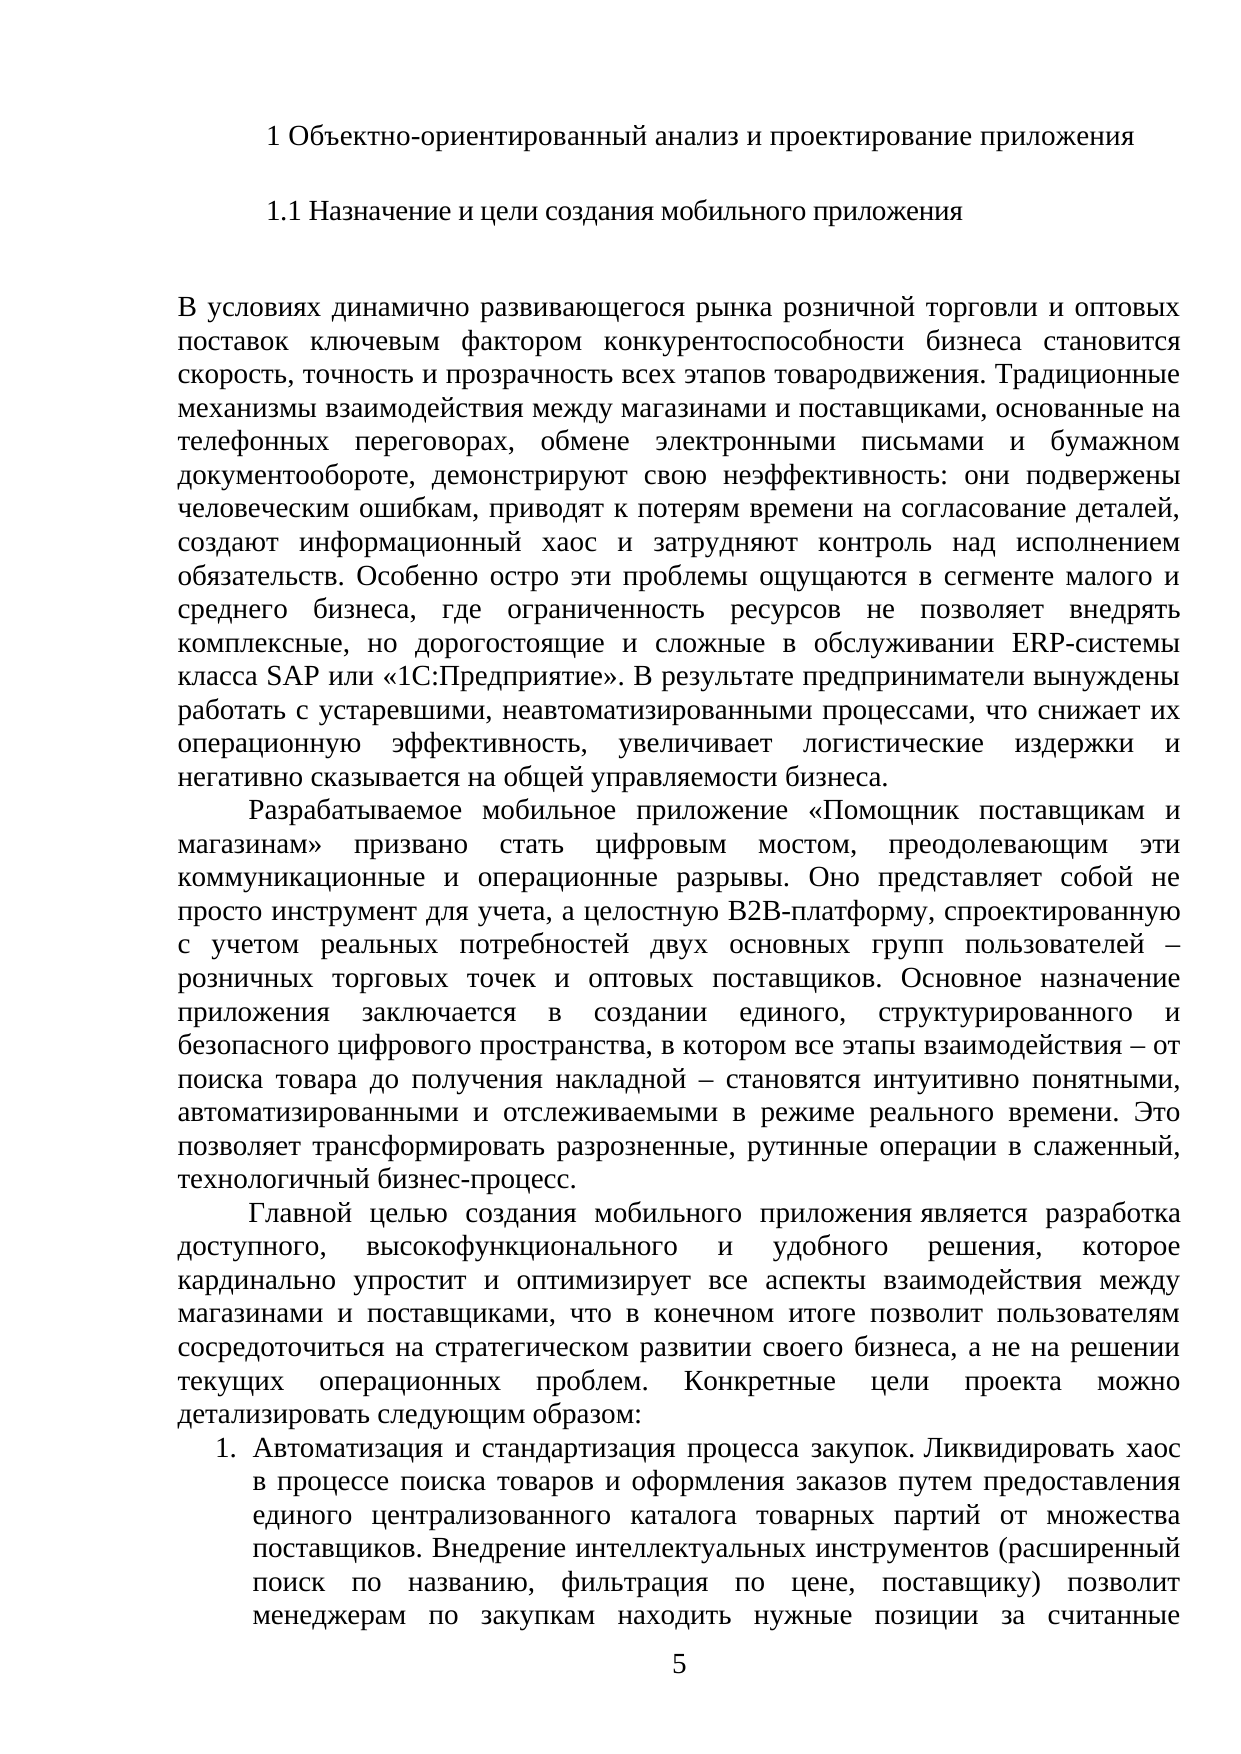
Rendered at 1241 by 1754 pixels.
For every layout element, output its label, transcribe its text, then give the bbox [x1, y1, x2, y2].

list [215, 1430, 1181, 1631]
text Разрабатываемое мобильное приложение «Помощник поставщикам и магазинам» призвано стать цифровым мостом, преодолевающим эти коммуникационные и операционные разрывы. Оно представляет собой не просто инструмент для учета, а целостную B2B-платформу, спроектированную с учетом реальных потребностей двух основных групп пользователей – розничных торговых точек и оптовых поставщиков. Основное назначение приложения заключается в создании единого, структурированного и безопасного цифрового пространства, в котором все этапы взаимодействия – от поиска товара до получения накладной – становятся интуитивно понятными, автоматизированными и отслеживаемыми в режиме реального времени. Это позволяет трансформировать разрозненные, рутинные операции в слаженный, технологичный бизнес-процесс. [177, 792, 1181, 1195]
text В условиях динамично развивающегося рынка розничной торговли и оптовых поставок ключевым фактором конкурентоспособности бизнеса становится скорость, точность и прозрачность всех этапов товародвижения. Традиционные механизмы взаимодействия между магазинами и поставщиками, основанные на телефонных переговорах, обмене электронными письмами и бумажном документообороте, демонстрируют свою неэффективность: они подвержены человеческим ошибкам, приводят к потерям времени на согласование деталей, создают информационный хаос и затрудняют контроль над исполнением обязательств. Особенно остро эти проблемы ощущаются в сегменте малого и среднего бизнеса, где ограниченность ресурсов не позволяет внедрять комплексные, но дорогостоящие и сложные в обслуживании ERP-системы класса SAP или «1С:Предприятие». В результате предприниматели вынуждены работать с устаревшими, неавтоматизированными процессами, что снижает их операционную эффективность, увеличивает логистические издержки и негативно сказывается на общей управляемости бизнеса. [177, 289, 1181, 792]
subtitle 1 Объектно-ориентированный анализ и проектирование приложения [177, 118, 1181, 152]
subtitle 1.1 Назначение и цели создания мобильного приложения [177, 193, 1181, 227]
text Главной целью создания мобильного приложения является разработка доступного, высокофункционального и удобного решения, которое кардинально упростит и оптимизирует все аспекты взаимодействия между магазинами и поставщиками, что в конечном итоге позволит пользователям сосредоточиться на стратегическом развитии своего бизнеса, а не на решении текущих операционных проблем. Конкретные цели проекта можно детализировать следующим образом: [177, 1195, 1181, 1430]
